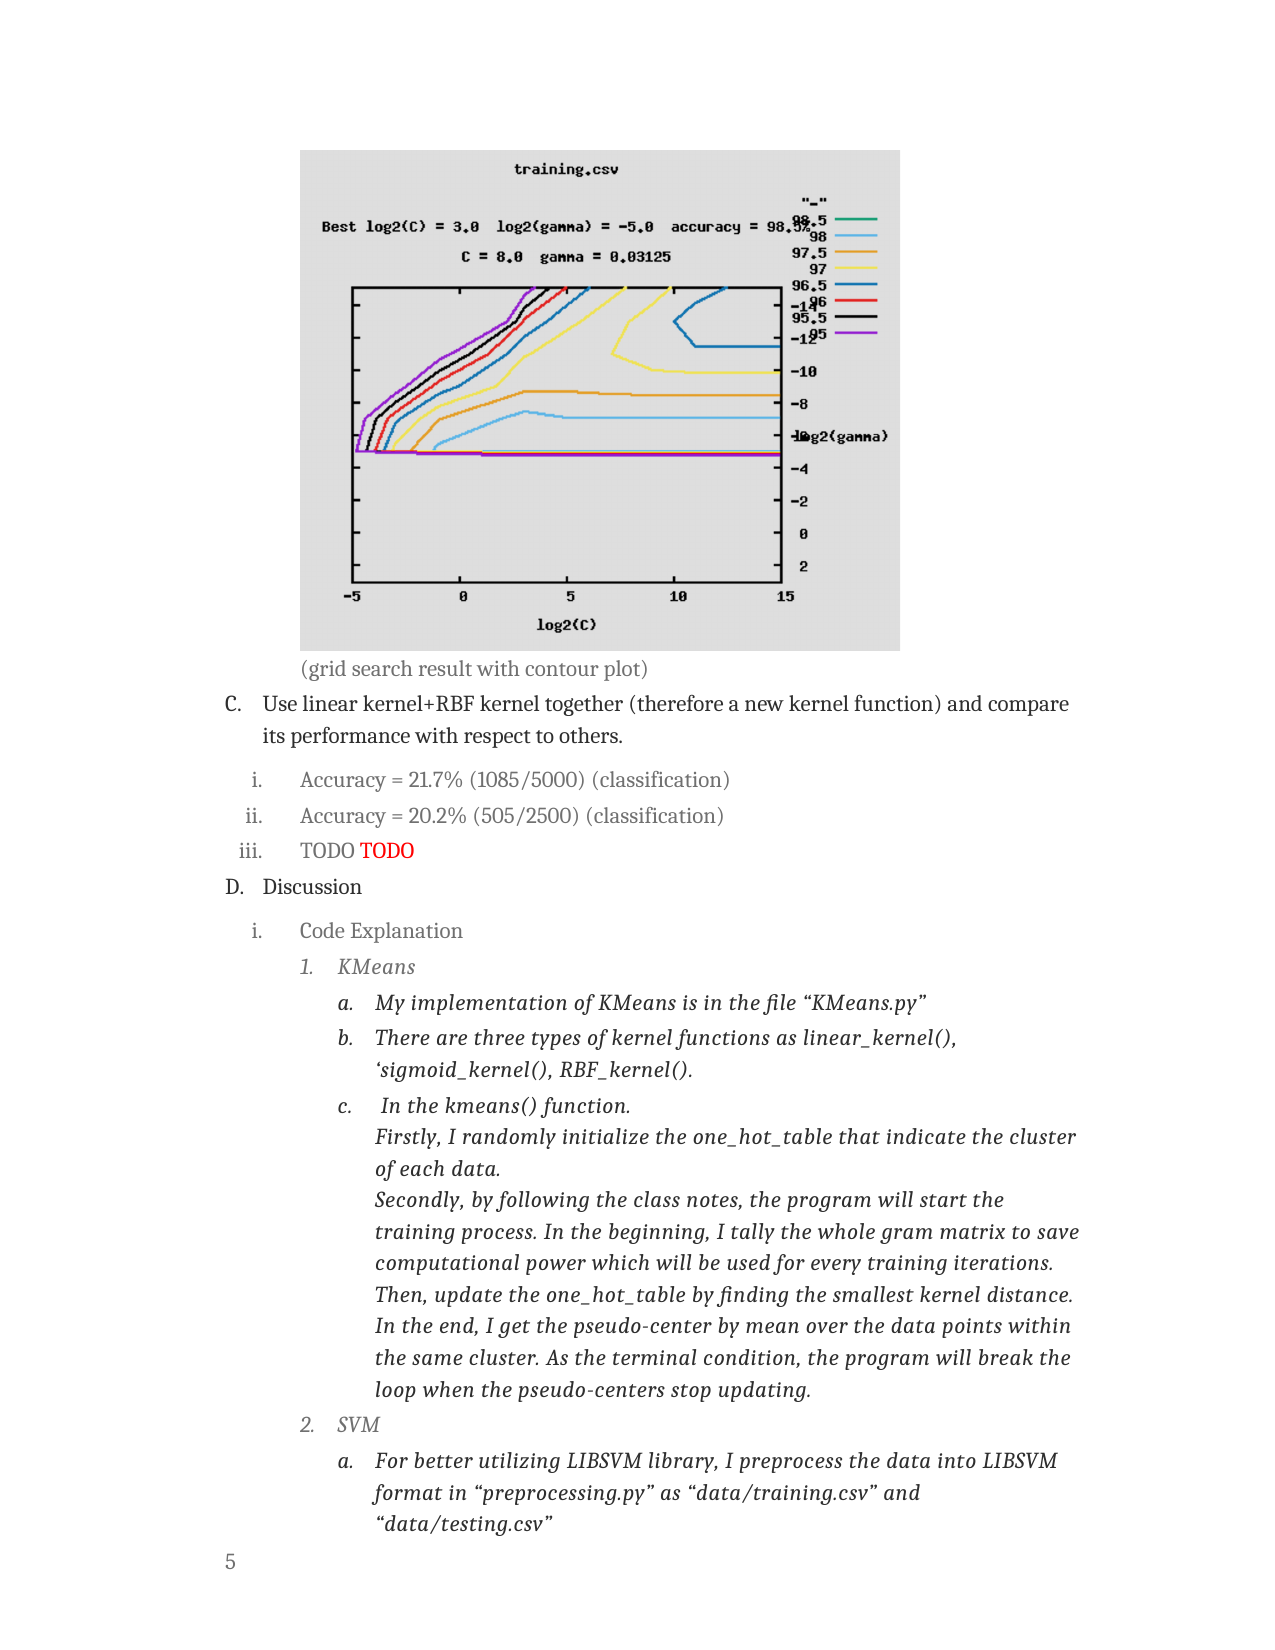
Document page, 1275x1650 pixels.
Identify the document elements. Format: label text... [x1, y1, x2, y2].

subtitle Use linear kernel+RBF kernel together (therefore a new kernel function) and compare its performance with respect to others. [225, 691, 1087, 749]
subtitle TODO TODO [262, 838, 1087, 864]
subtitle Discussion [225, 874, 1087, 900]
picture [300, 150, 901, 651]
subtitle Accuracy = 20.2% (505/2500) (classification) [262, 802, 1087, 829]
subtitle Code Explanation [262, 918, 1087, 944]
subtitle My implementation of KMeans is in the file “KMeans.py” [337, 989, 1087, 1016]
subtitle There are three types of kernel functions as linear_kernel(), ‘sigmoid_kernel(), RBF_kernel(). [337, 1025, 1087, 1083]
subtitle For better utilizing LIBSVM library, I preprocess the data into LIBSVM format in “preprocessing.py” as “data/training.csv” and “data/testing.csv” [337, 1448, 1087, 1537]
subtitle SVM [300, 1412, 1087, 1438]
subtitle In the kmeans() function. Firstly, I randomly initialize the one_hot_table that indicate the cluster of each data. Secondly, by following the class notes, the program will start the training process. In the beginning, I tally the whole gram matrix to save computational power which will be used for every training iterations. Then, update the one_hot_table by finding the smallest kernel distance. In the end, I get the pseudo-center by mean over the data points within the same cluster. As the terminal condition, the program will break the loop when the pseudo-centers stop updating. [337, 1092, 1087, 1403]
subtitle KMeans [300, 954, 1087, 980]
subtitle Accuracy = 21.7% (1085/5000) (classification) [262, 767, 1087, 793]
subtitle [300, 150, 1087, 682]
